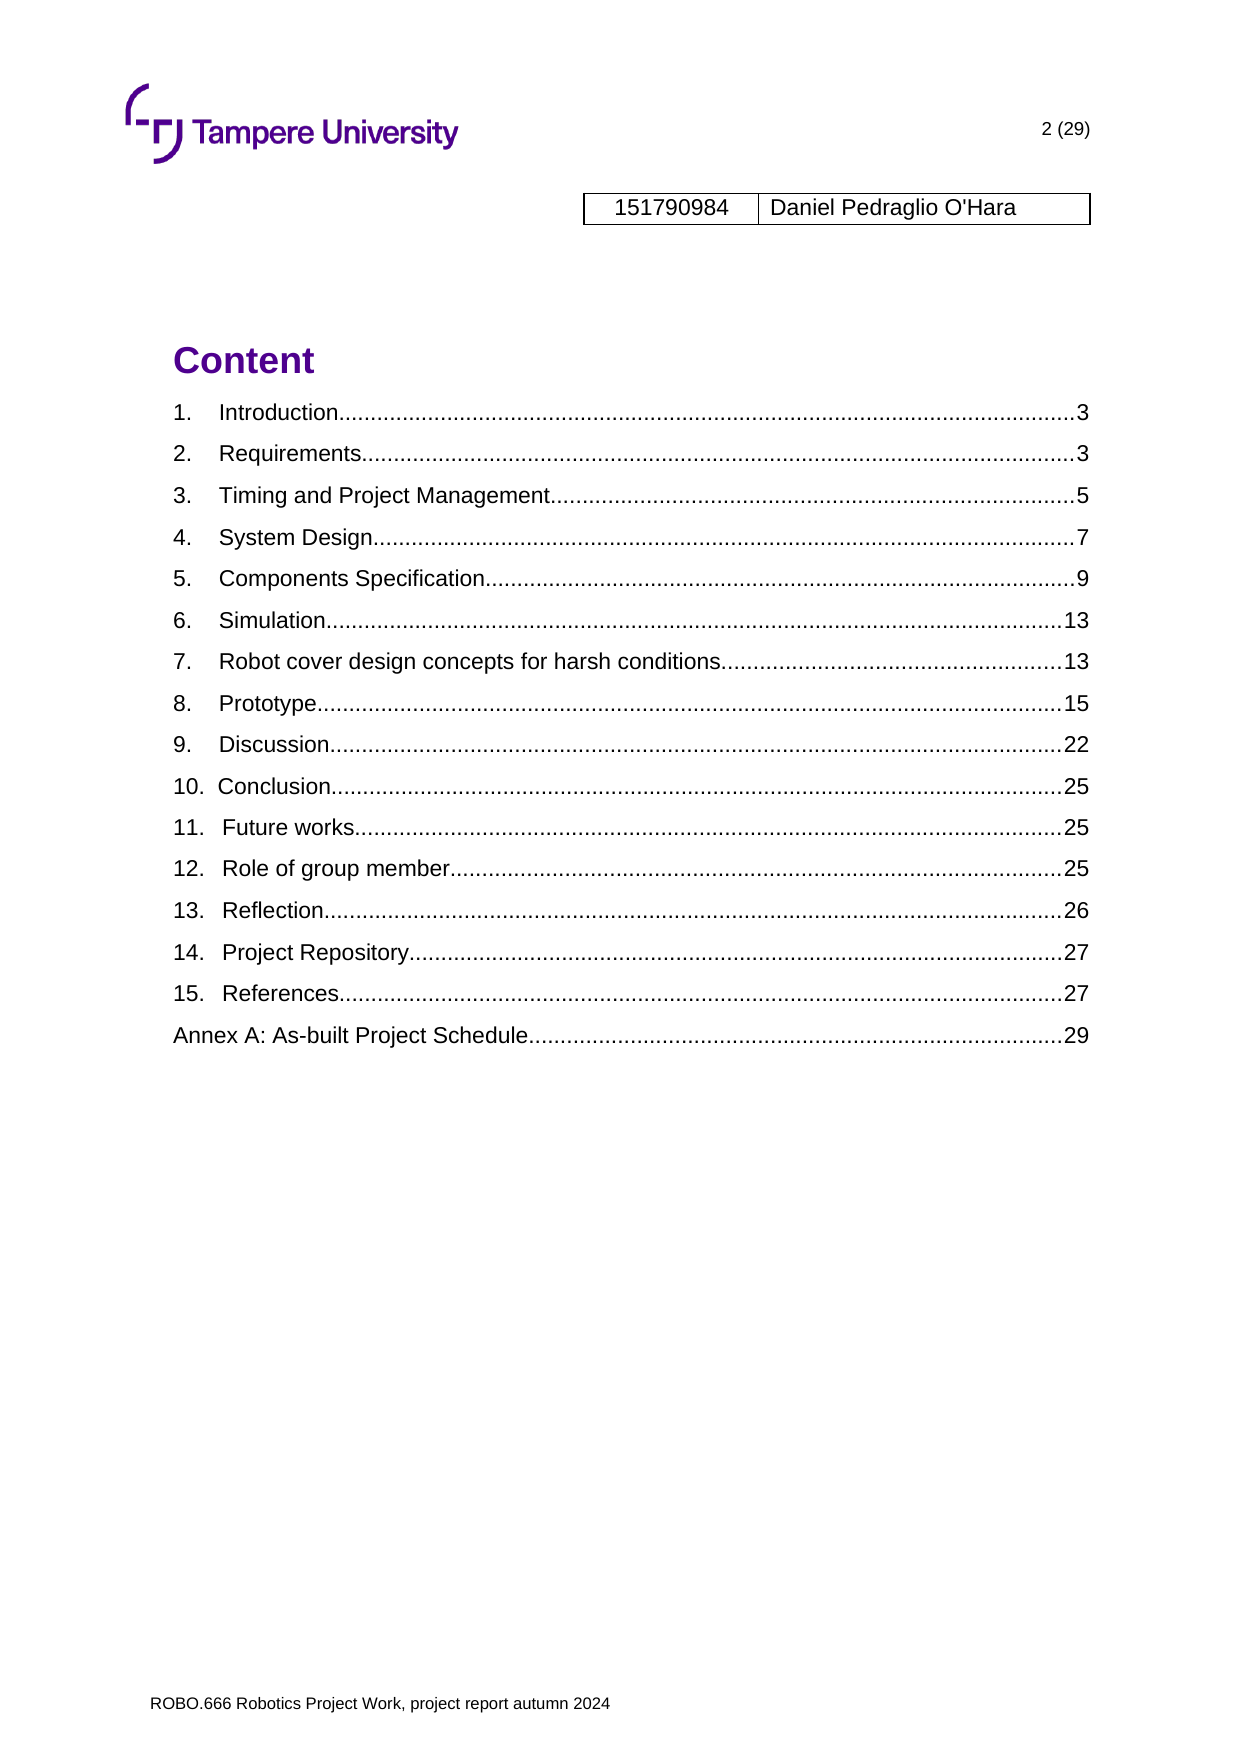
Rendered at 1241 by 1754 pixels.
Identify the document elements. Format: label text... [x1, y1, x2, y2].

table_cell Daniel Pedraglio O'Hara [759, 194, 1089, 224]
picture [124, 82, 459, 164]
text Content [173, 338, 1090, 381]
table_cell 151790984 [585, 194, 758, 224]
